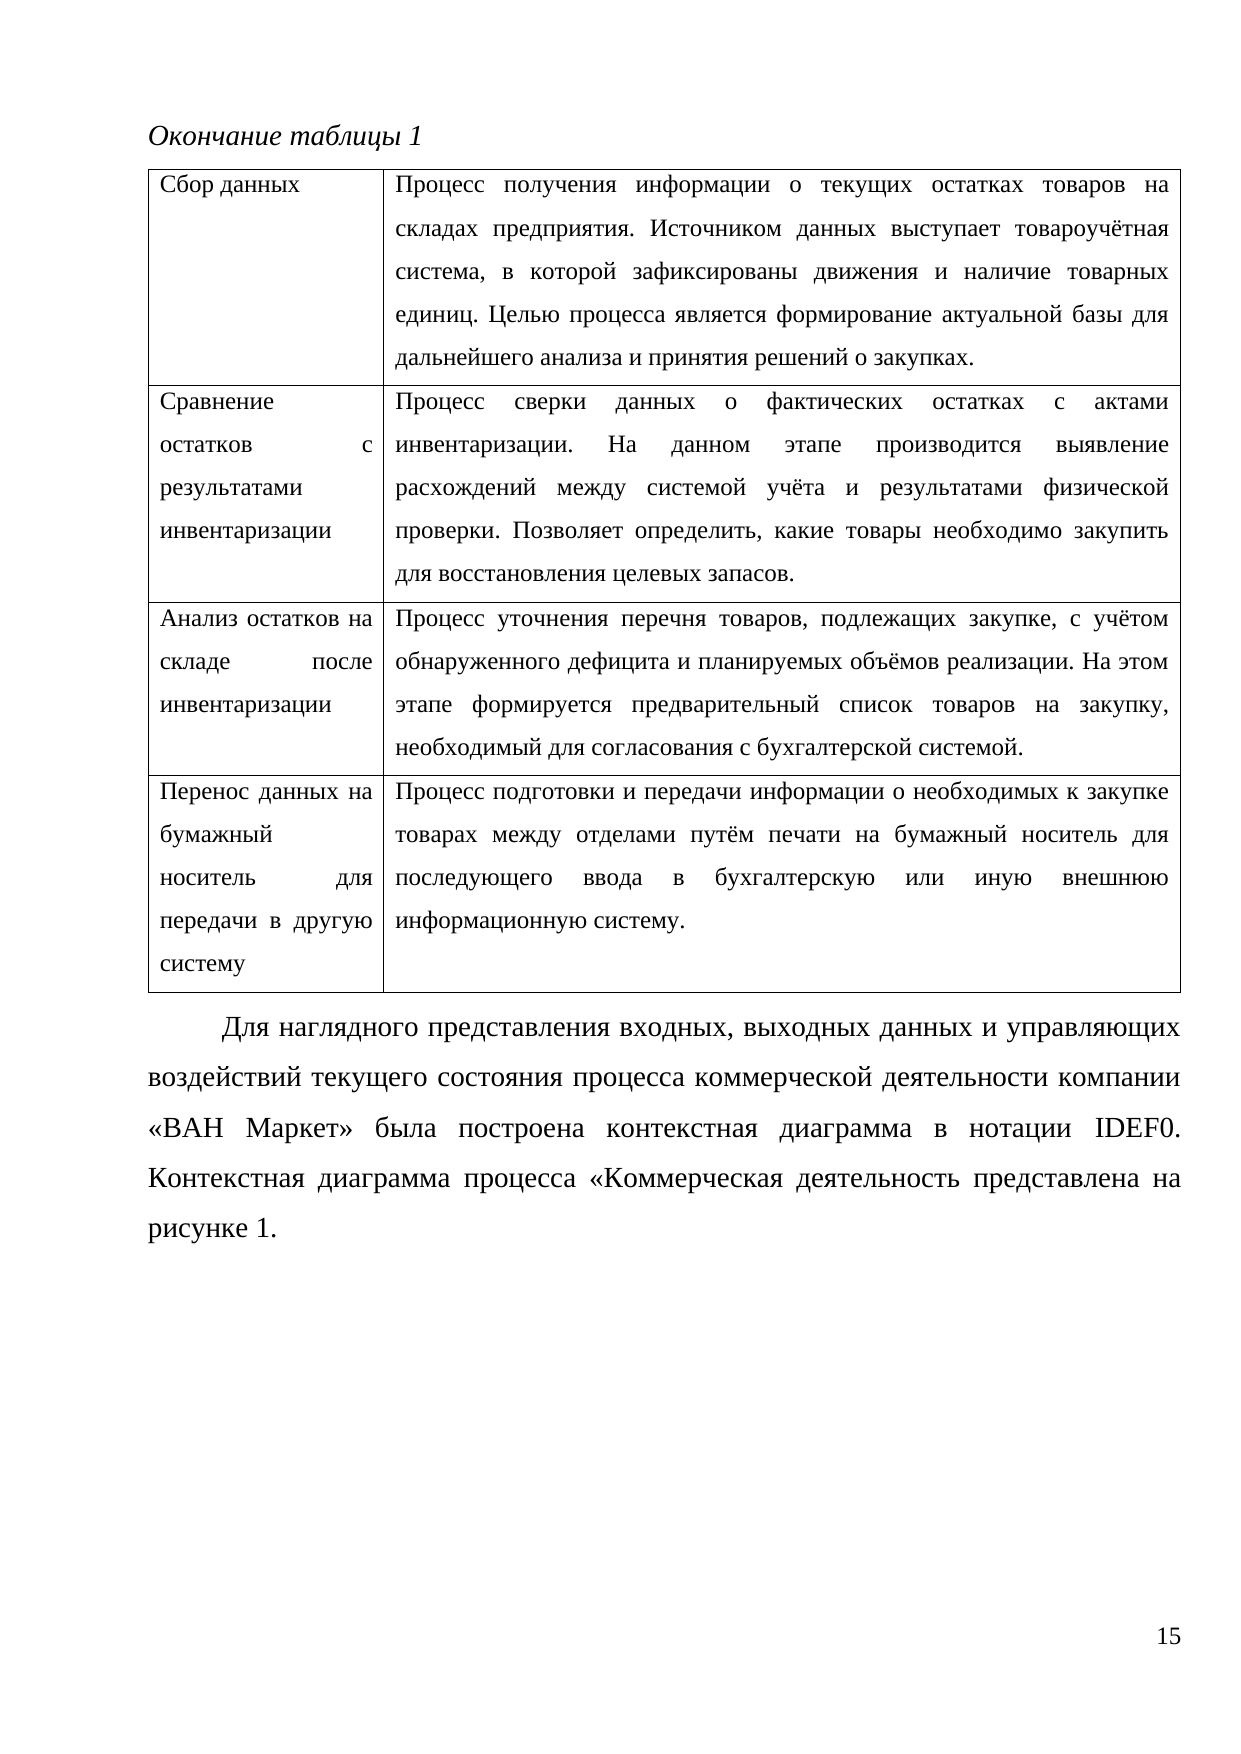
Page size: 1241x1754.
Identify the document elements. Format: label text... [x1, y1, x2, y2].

text Окончание таблицы 1 [148, 118, 1181, 152]
table_cell Анализ остатков на складе после инвентаризации [149, 603, 383, 775]
table_cell Процесс подготовки и передачи информации о необходимых к закупке товарах между отделами путём печати на бумажный носитель для последующего ввода в бухгалтерскую или иную внешнюю информационную систему. [384, 776, 1180, 992]
table_cell Процесс сверки данных о фактических остатках с актами инвентаризации. На данном этапе производится выявление расхождений между системой учёта и результатами физической проверки. Позволяет определить, какие товары необходимо закупить для восстановления целевых запасов. [384, 386, 1180, 602]
table_header Сбор данных [149, 170, 383, 385]
table_cell Перенос данных на бумажный носитель для передачи в другую систему [149, 776, 383, 992]
table_header Процесс получения информации о текущих остатках товаров на складах предприятия. Источником данных выступает товароучётная система, в которой зафиксированы движения и наличие товарных единиц. Целью процесса является формирование актуальной базы для дальнейшего анализа и принятия решений о закупках. [384, 170, 1180, 385]
table_cell Процесс уточнения перечня товаров, подлежащих закупке, с учётом обнаруженного дефицита и планируемых объёмов реализации. На этом этапе формируется предварительный список товаров на закупку, необходимый для согласования с бухгалтерской системой. [384, 603, 1180, 775]
text Для наглядного представления входных, выходных данных и управляющих воздействий текущего состояния процесса коммерческой деятельности компании «ВАН Маркет» была построена контекстная диаграмма в нотации IDEF0. Контекстная диаграмма процесса «Коммерческая деятельность представлена на рисунке 1. [148, 1009, 1181, 1244]
table_cell Сравнение остатков с результатами инвентаризации [149, 386, 383, 602]
